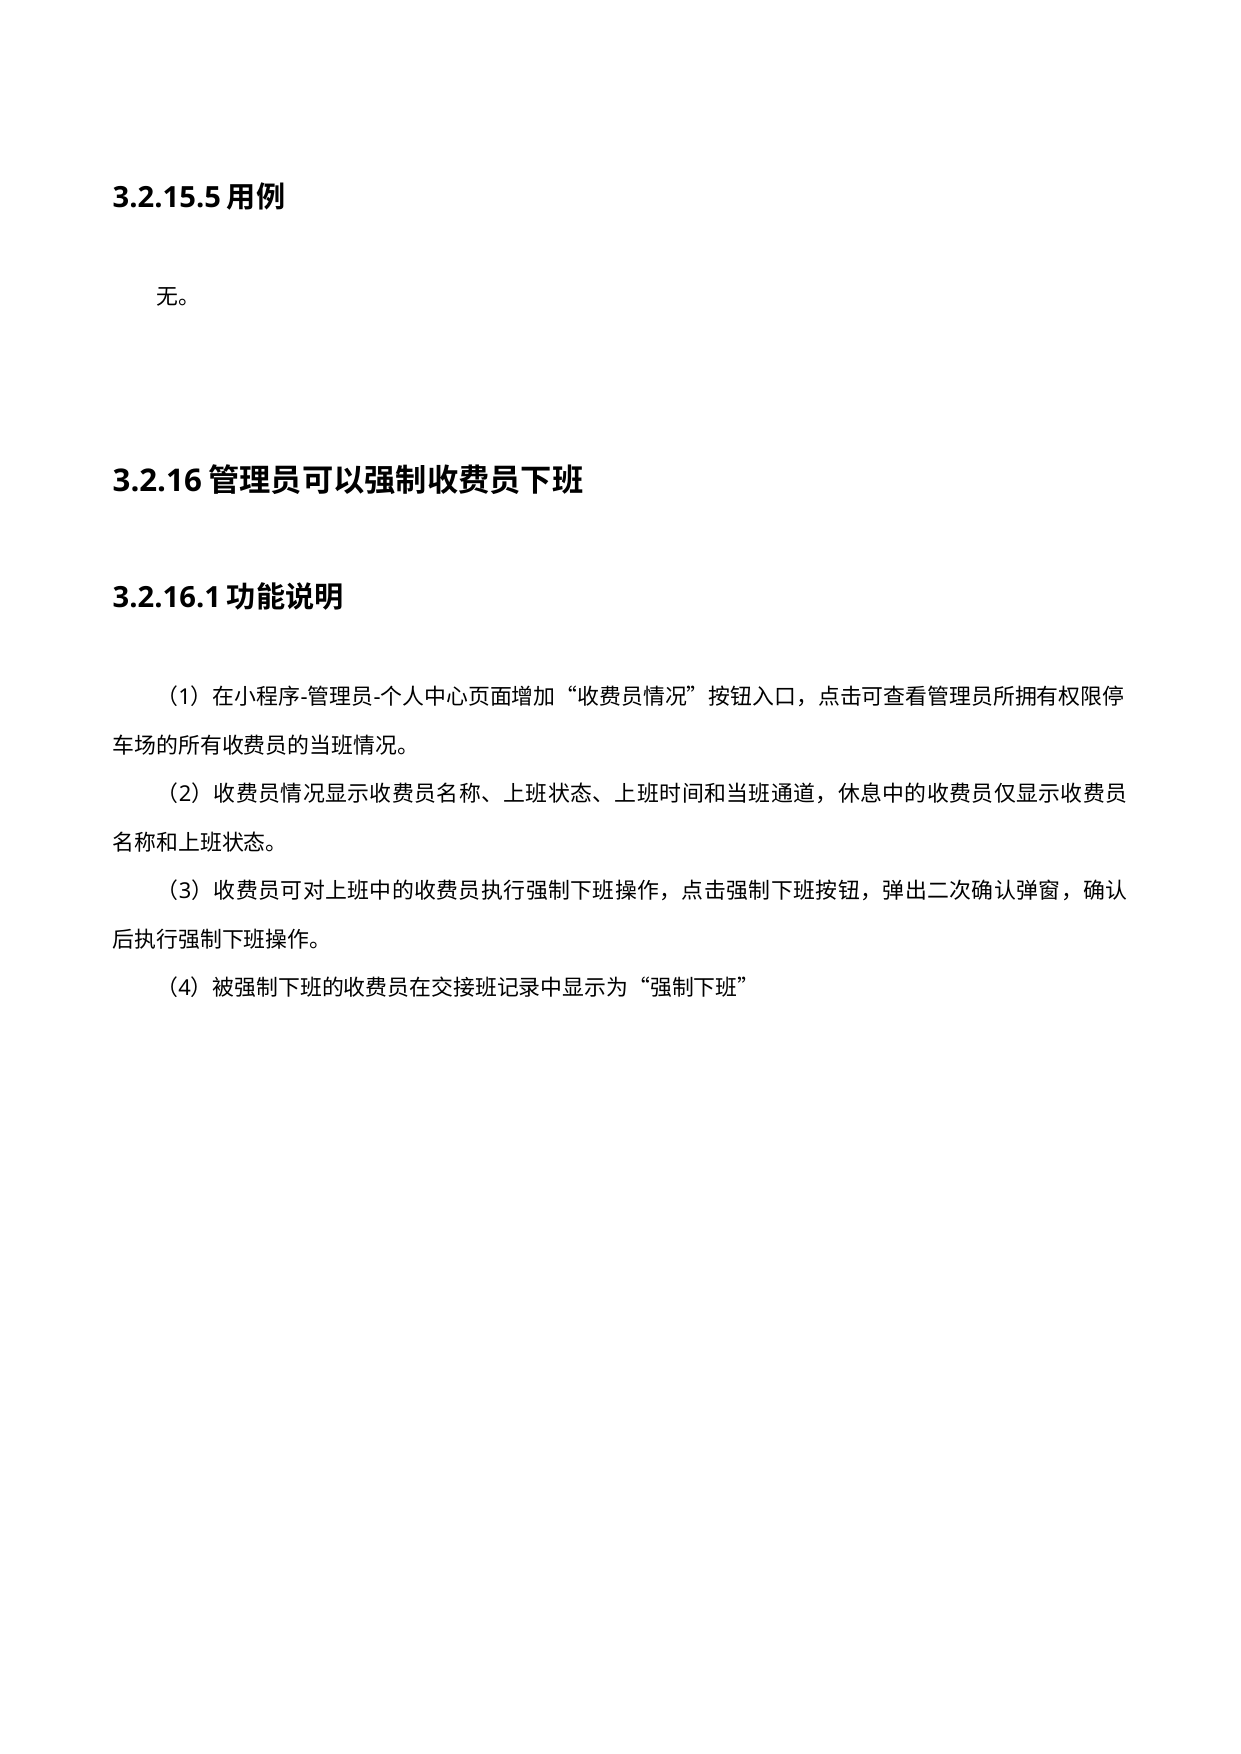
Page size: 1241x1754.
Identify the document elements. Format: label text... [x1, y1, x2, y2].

list （4）被强制下班的收费员在交接班记录中显示为“强制下班” [112, 970, 1128, 1002]
list （2）收费员情况显示收费员名称、上班状态、上班时间和当班通道，休息中的收费员仅显示收费员名称和上班状态。 [112, 776, 1128, 857]
subtitle 3.2.15.5用例 [112, 162, 1128, 227]
subtitle 3.2.16管理员可以强制收费员下班 [112, 445, 1128, 510]
list （1）在小程序-管理员-个人中心页面增加“收费员情况”按钮入口，点击可查看管理员所拥有权限停车场的所有收费员的当班情况。 [112, 679, 1128, 760]
list 无。 [112, 278, 1128, 311]
subtitle 3.2.16.1功能说明 [112, 562, 1128, 627]
list （3）收费员可对上班中的收费员执行强制下班操作，点击强制下班按钮，弹出二次确认弹窗，确认后执行强制下班操作。 [112, 873, 1128, 954]
